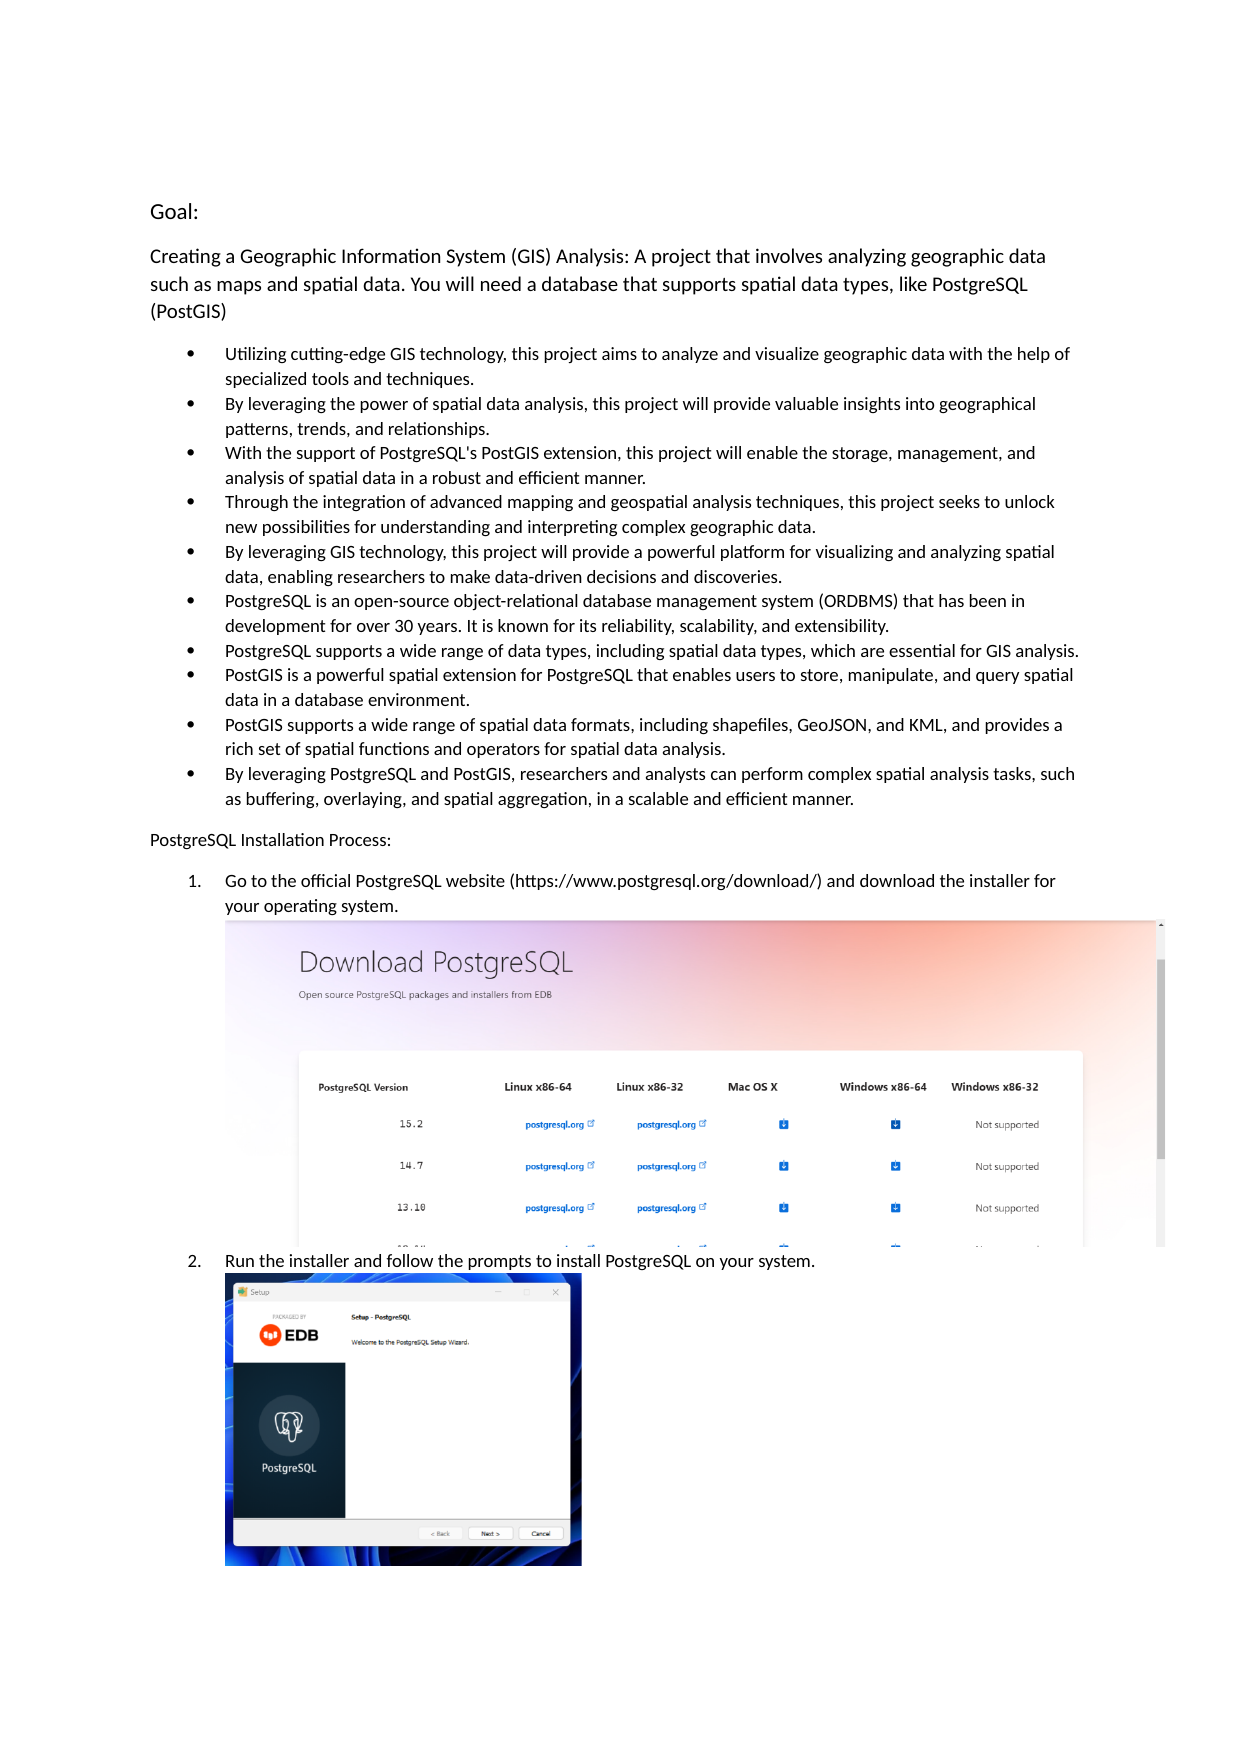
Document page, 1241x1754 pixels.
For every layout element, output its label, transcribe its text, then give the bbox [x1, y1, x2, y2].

list By leveraging GIS technology, this project will provide a powerful platform for visualizing and analyzing spatial data, enabling researchers to make data-driven decisions and discoveries. [187, 540, 1090, 588]
picture [225, 1273, 582, 1566]
list PostgreSQL is an open-source object-relational database management system (ORDBMS) that has been in development for over 30 years. It is known for its reliability, scalability, and extensibility. [187, 589, 1090, 637]
list By leveraging PostgreSQL and PostGIS, researchers and analysts can perform complex spatial analysis tasks, such as buffering, overlaying, and spatial aggregation, in a scalable and efficient manner. [187, 762, 1090, 810]
list PostgreSQL supports a wide range of data types, including spatial data types, which are essential for GIS analysis. [187, 639, 1090, 662]
picture [225, 919, 1166, 1247]
list Utilizing cutting-edge GIS technology, this project aims to analyze and visualize geographic data with the help of specialized tools and techniques. [187, 343, 1090, 390]
list By leveraging the power of spatial data analysis, this project will provide valuable insights into geographical patterns, trends, and relationships. [187, 392, 1090, 439]
list Through the integration of advanced mapping and geospatial analysis techniques, this project seeks to unlock new possibilities for understanding and interpreting complex geographic data. [187, 491, 1090, 538]
list Go to the official PostgreSQL website (https://www.postgresql.org/download/) and download the installer for your operating system. [187, 870, 1090, 917]
list Run the installer and follow the prompts to install PostgreSQL on your system. [187, 1249, 1090, 1272]
list With the support of PostgreSQL's PostGIS extension, this project will enable the storage, management, and analysis of spatial data in a robust and efficient manner. [187, 441, 1090, 489]
text PostgreSQL Installation Process: [150, 828, 1090, 851]
list PostGIS supports a wide range of spatial data formats, including shapefiles, GeoJSON, and KML, and provides a rich set of spatial functions and operators for spatial data analysis. [187, 713, 1090, 761]
text Creating a Geographic Information System (GIS) Analysis: A project that involves analyzing geographic data such as maps and spatial data. You will need a database that supports spatial data types, like PostgreSQL (PostGIS) [150, 244, 1090, 324]
text Goal: [150, 197, 1090, 225]
list PostGIS is a powerful spatial extension for PostgreSQL that enables users to store, manipulate, and query spatial data in a database environment. [187, 663, 1090, 711]
